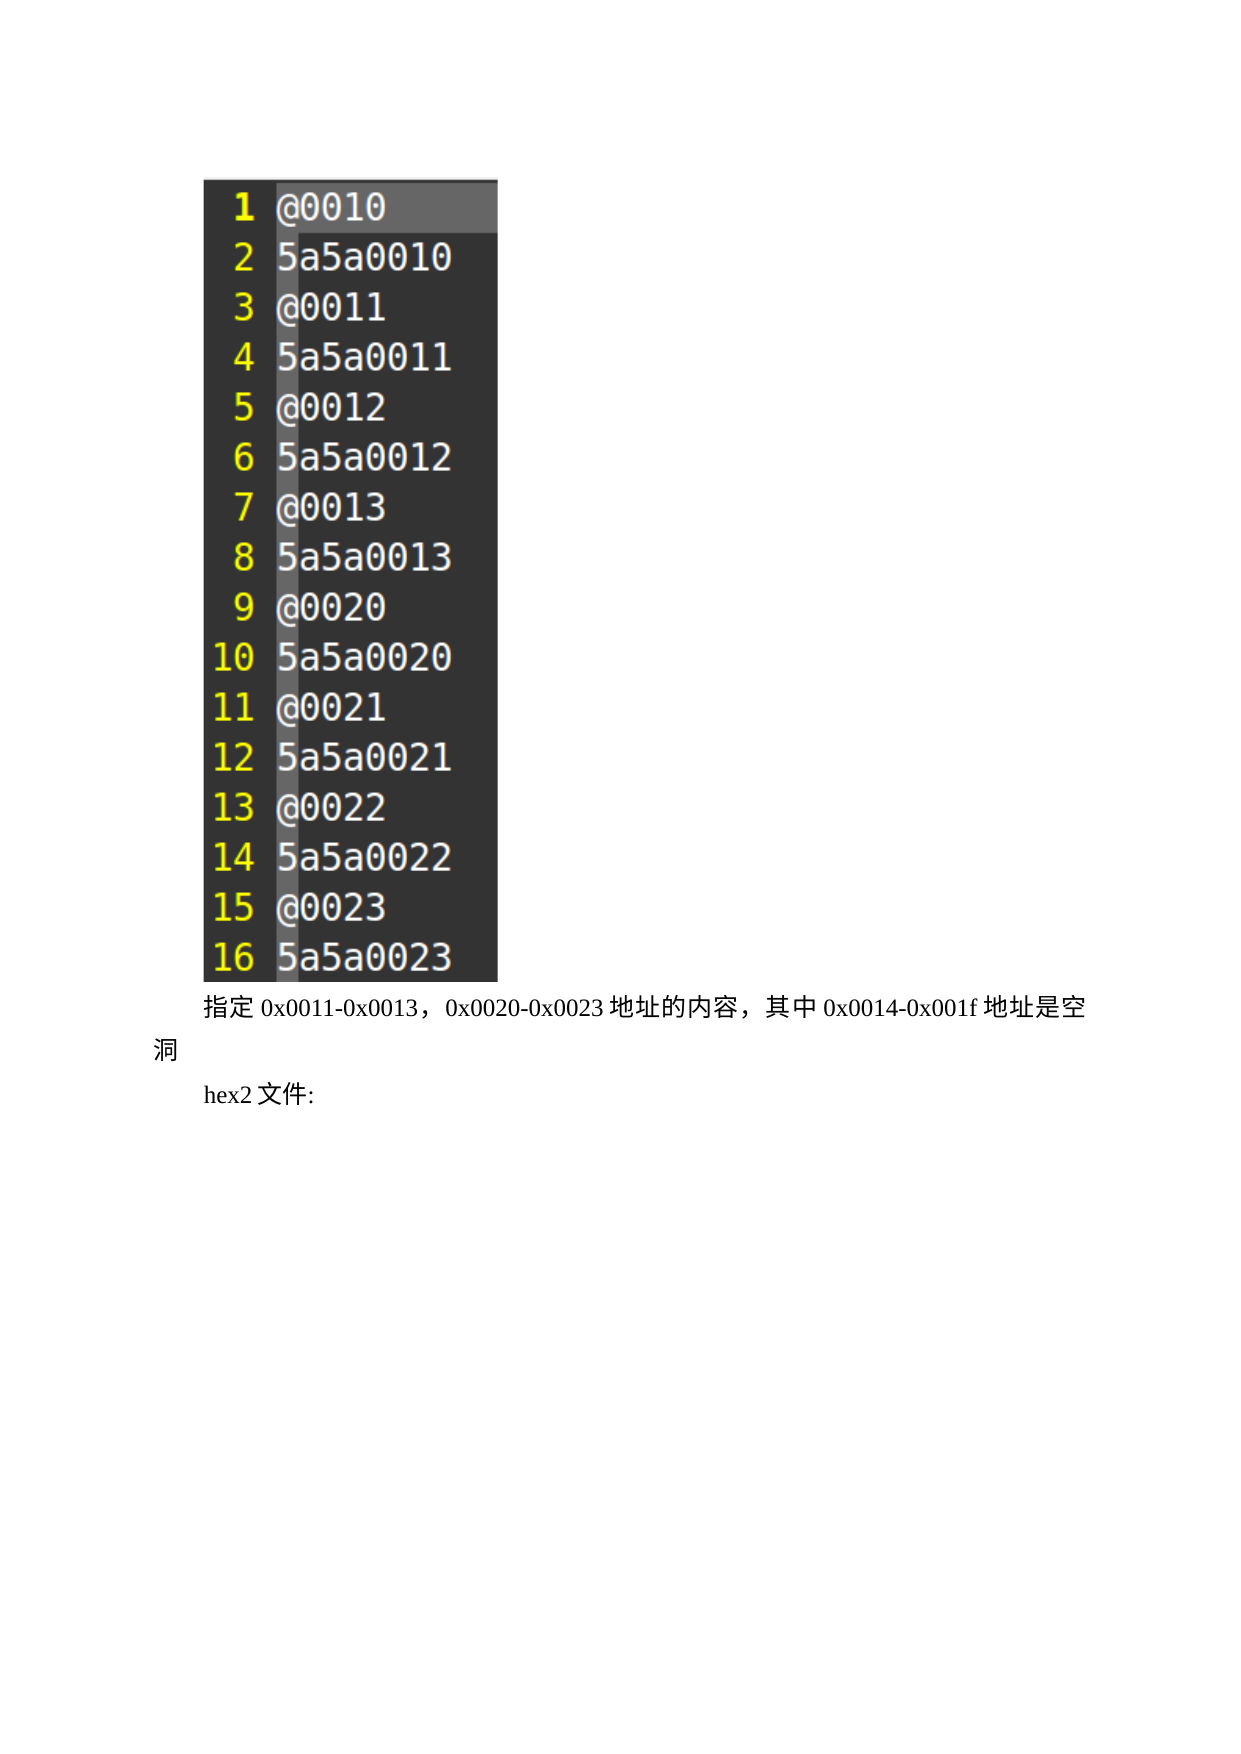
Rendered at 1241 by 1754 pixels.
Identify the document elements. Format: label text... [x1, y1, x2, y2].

text 指定0x0011-0x0013，0x0020-0x0023地址的内容，其中0x0014-0x001f地址是空洞 [153, 987, 1087, 1067]
text hex2文件: [153, 1074, 1087, 1110]
picture [203, 177, 498, 982]
